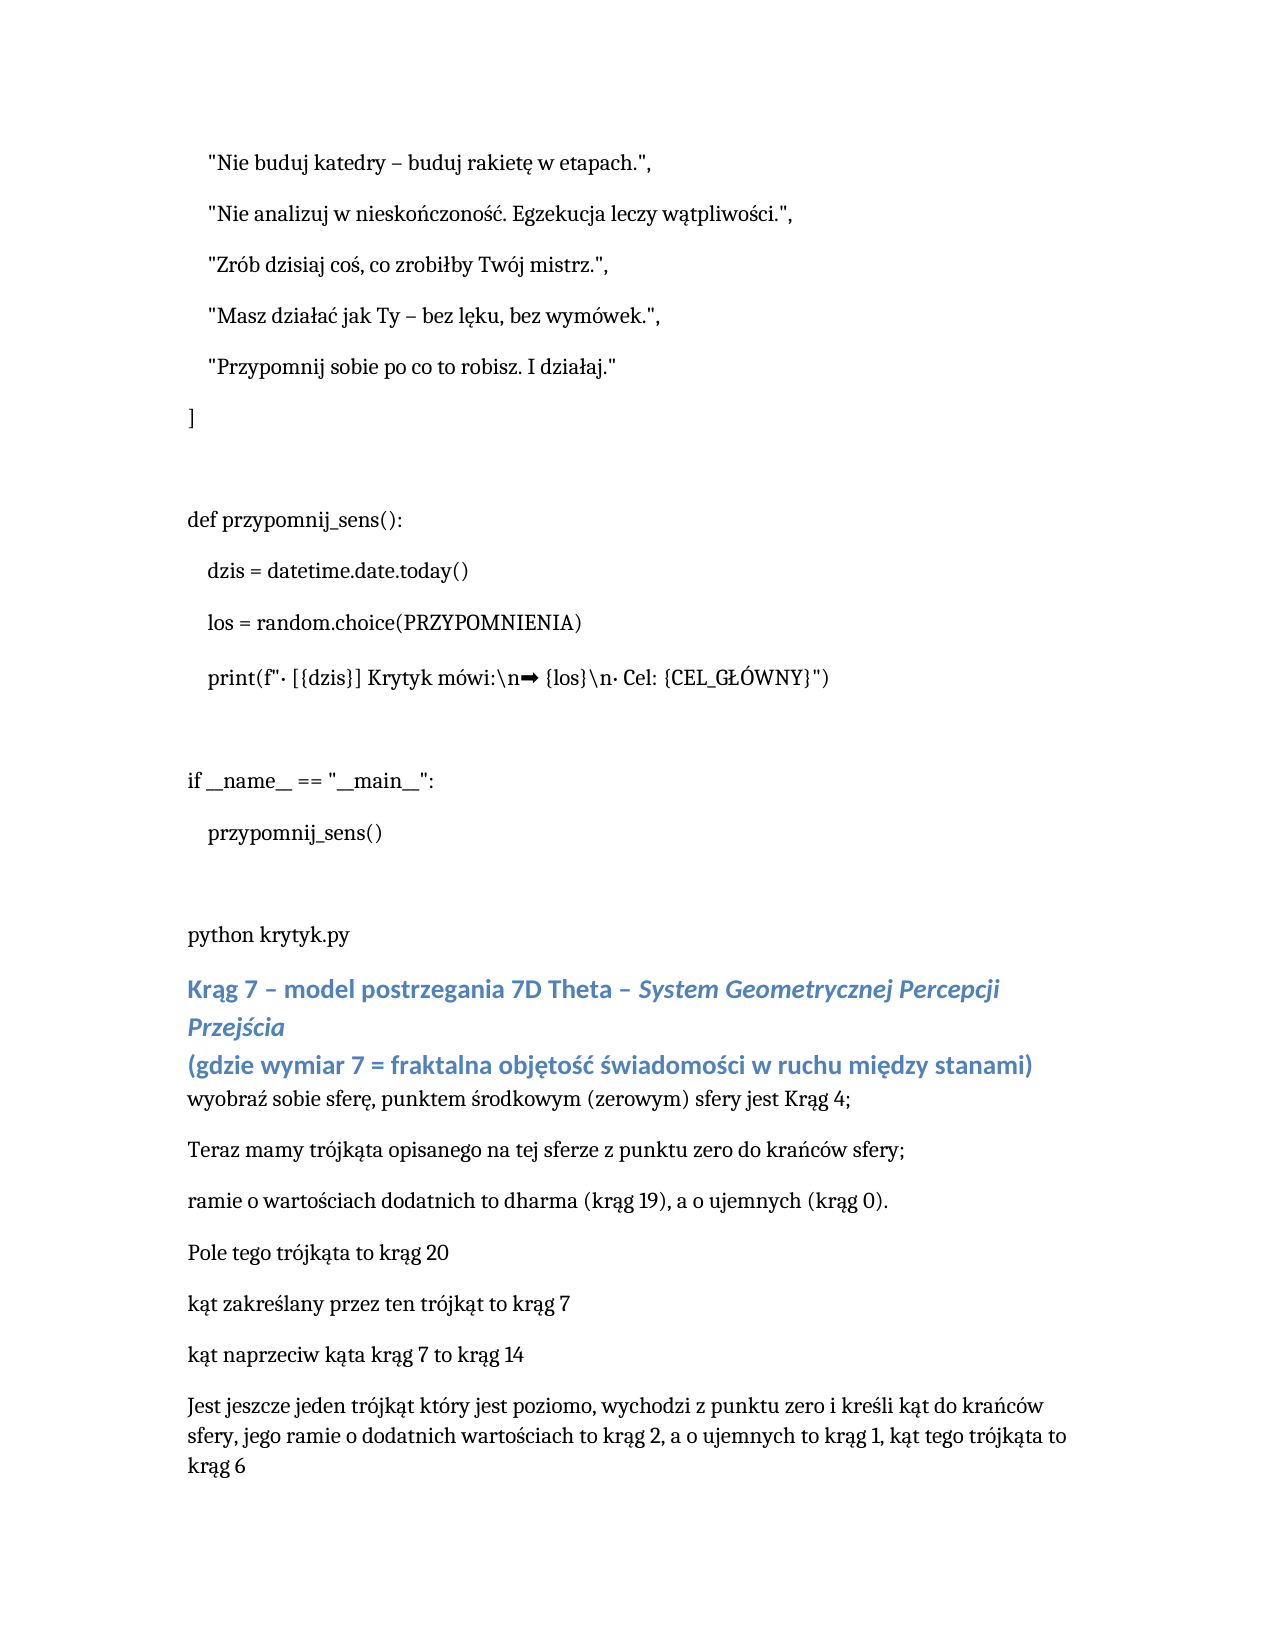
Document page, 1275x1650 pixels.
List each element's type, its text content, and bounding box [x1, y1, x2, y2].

text kąt naprzeciw kąta krąg 7 to krąg 14 [187, 1341, 1087, 1368]
text print(f"🧠 [{dzis}] Krytyk mówi:\n️ {los}\n🎯 Cel: {CEL_GŁÓWNY}") [187, 660, 1087, 692]
text "Zrób dzisiaj coś, co zrobiłby Twój mistrz.", [187, 252, 1087, 278]
text przypomnij_sens() [187, 819, 1087, 846]
subtitle Krąg 7 – model postrzegania 7D Theta – System Geometrycznej Percepcji Przejścia (gdzie wymiar 7 = fraktalna objętość świadomości w ruchu między stanami) [187, 972, 1087, 1081]
text ramie o wartościach dodatnich to dharma (krąg 19), a o ujemnych (krąg 0). [187, 1188, 1087, 1214]
text "Nie buduj katedry – buduj rakietę w etapach.", [187, 150, 1087, 176]
text "Masz działać jak Ty – bez lęku, bez wymówek.", [187, 303, 1087, 329]
text if __name__ == "__main__": [187, 768, 1087, 794]
text Pole tego trójkąta to krąg 20 [187, 1239, 1087, 1266]
text Teraz mamy trójkąta opisanego na tej sferze z punktu zero do krańców sfery; [187, 1137, 1087, 1163]
text ] [187, 405, 1087, 432]
text dzis = datetime.date.today() [187, 558, 1087, 585]
text los = random.choice(PRZYPOMNIENIA) [187, 609, 1087, 636]
text def przypomnij_sens(): [187, 507, 1087, 534]
text wyobraź sobie sferę, punktem środkowym (zerowym) sfery jest Krąg 4; [187, 1086, 1087, 1112]
text "Nie analizuj w nieskończoność. Egzekucja leczy wątpliwości.", [187, 201, 1087, 227]
text kąt zakreślany przez ten trójkąt to krąg 7 [187, 1290, 1087, 1317]
text python krytyk.py [187, 921, 1087, 948]
text Jest jeszcze jeden trójkąt który jest poziomo, wychodzi z punktu zero i kreśli kąt do krańców sfery, jego ramie o dodatnich wartościach to krąg 2, a o ujemnych to krąg 1, kąt tego trójkąta to krąg 6 [187, 1392, 1087, 1479]
text "Przypomnij sobie po co to robisz. I działaj." [187, 354, 1087, 381]
